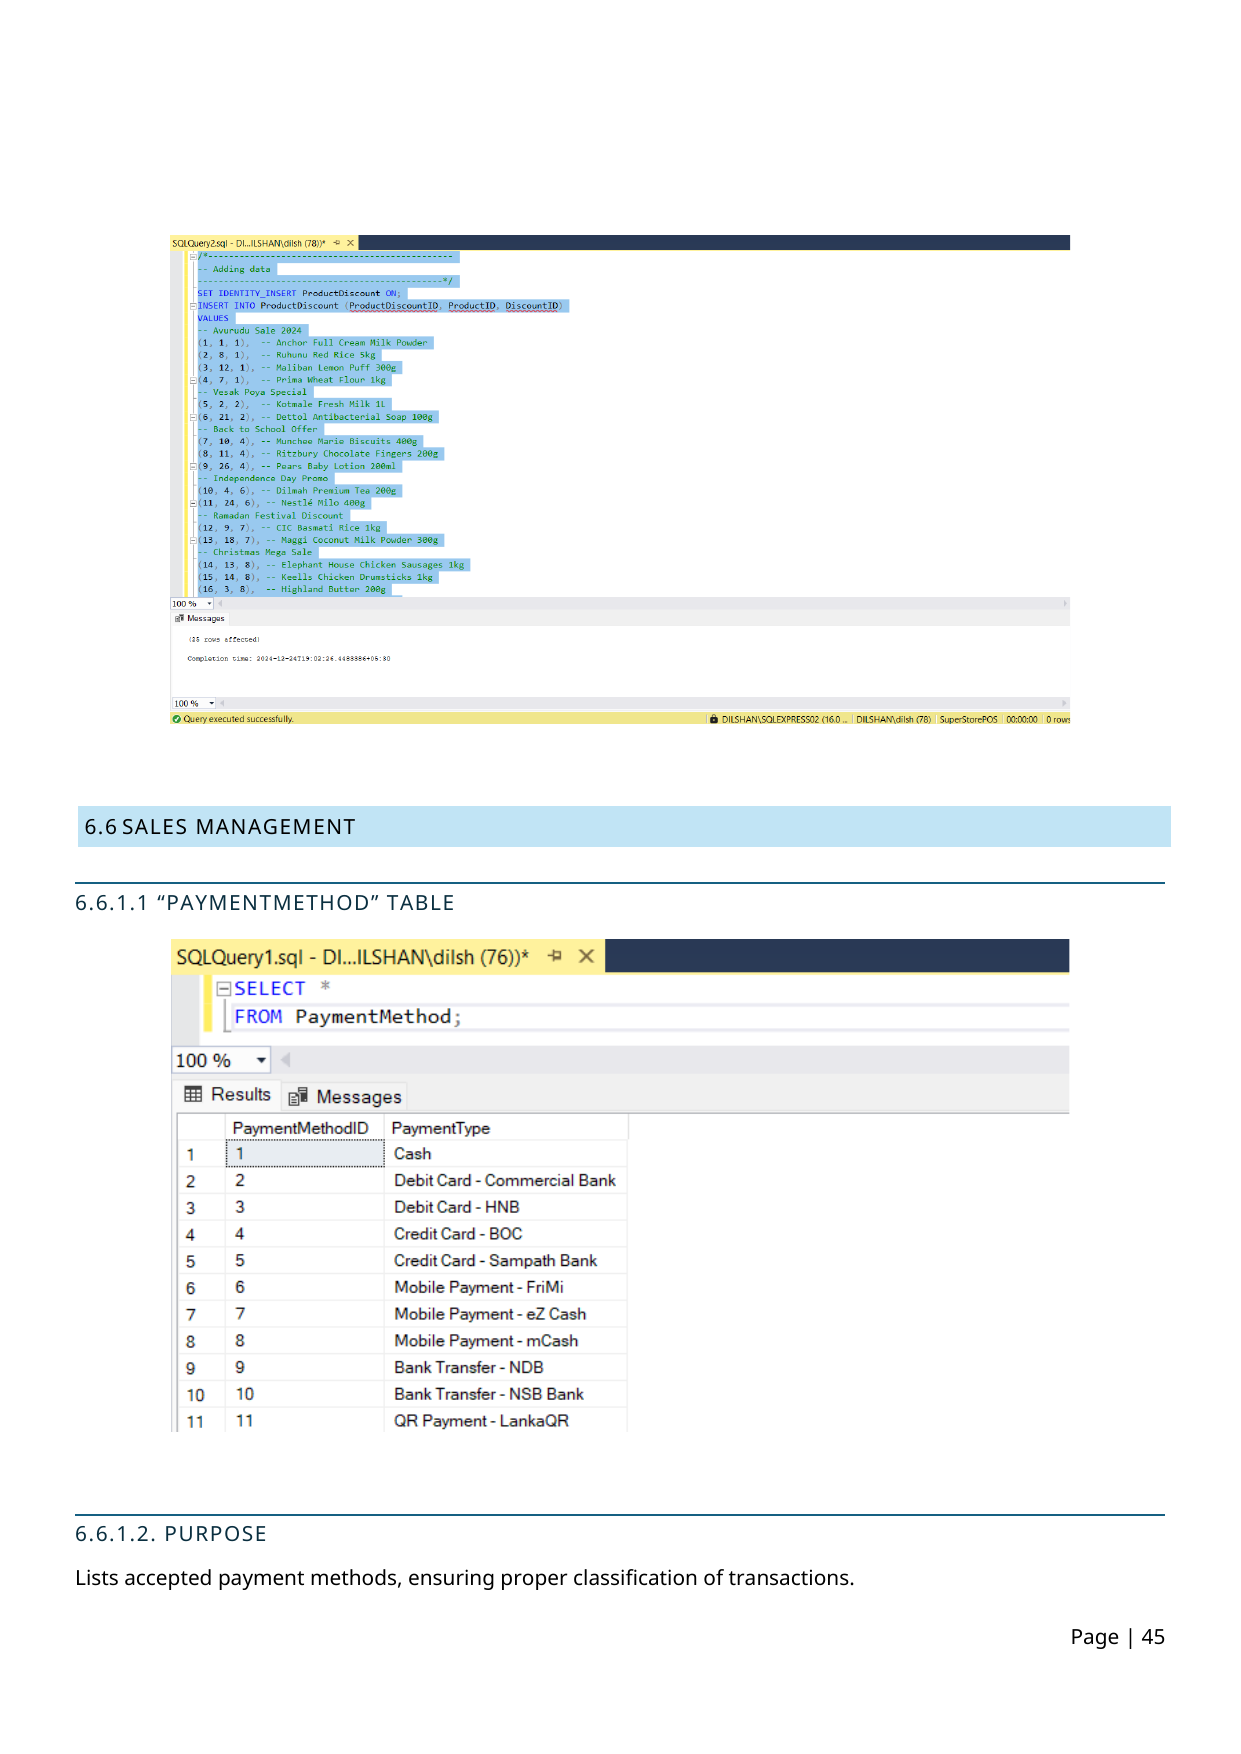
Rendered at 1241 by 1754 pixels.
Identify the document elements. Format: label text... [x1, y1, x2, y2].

subtitle 6.6.1.1 “paymentmethod” table [75, 884, 1165, 916]
picture [170, 235, 1071, 724]
text Lists accepted payment methods, ensuring proper classification of transactions. [75, 1563, 1165, 1591]
subtitle 6.6.1.2. purpose [75, 1516, 1165, 1548]
picture [171, 939, 1070, 1432]
subtitle sales management [84, 812, 1165, 841]
